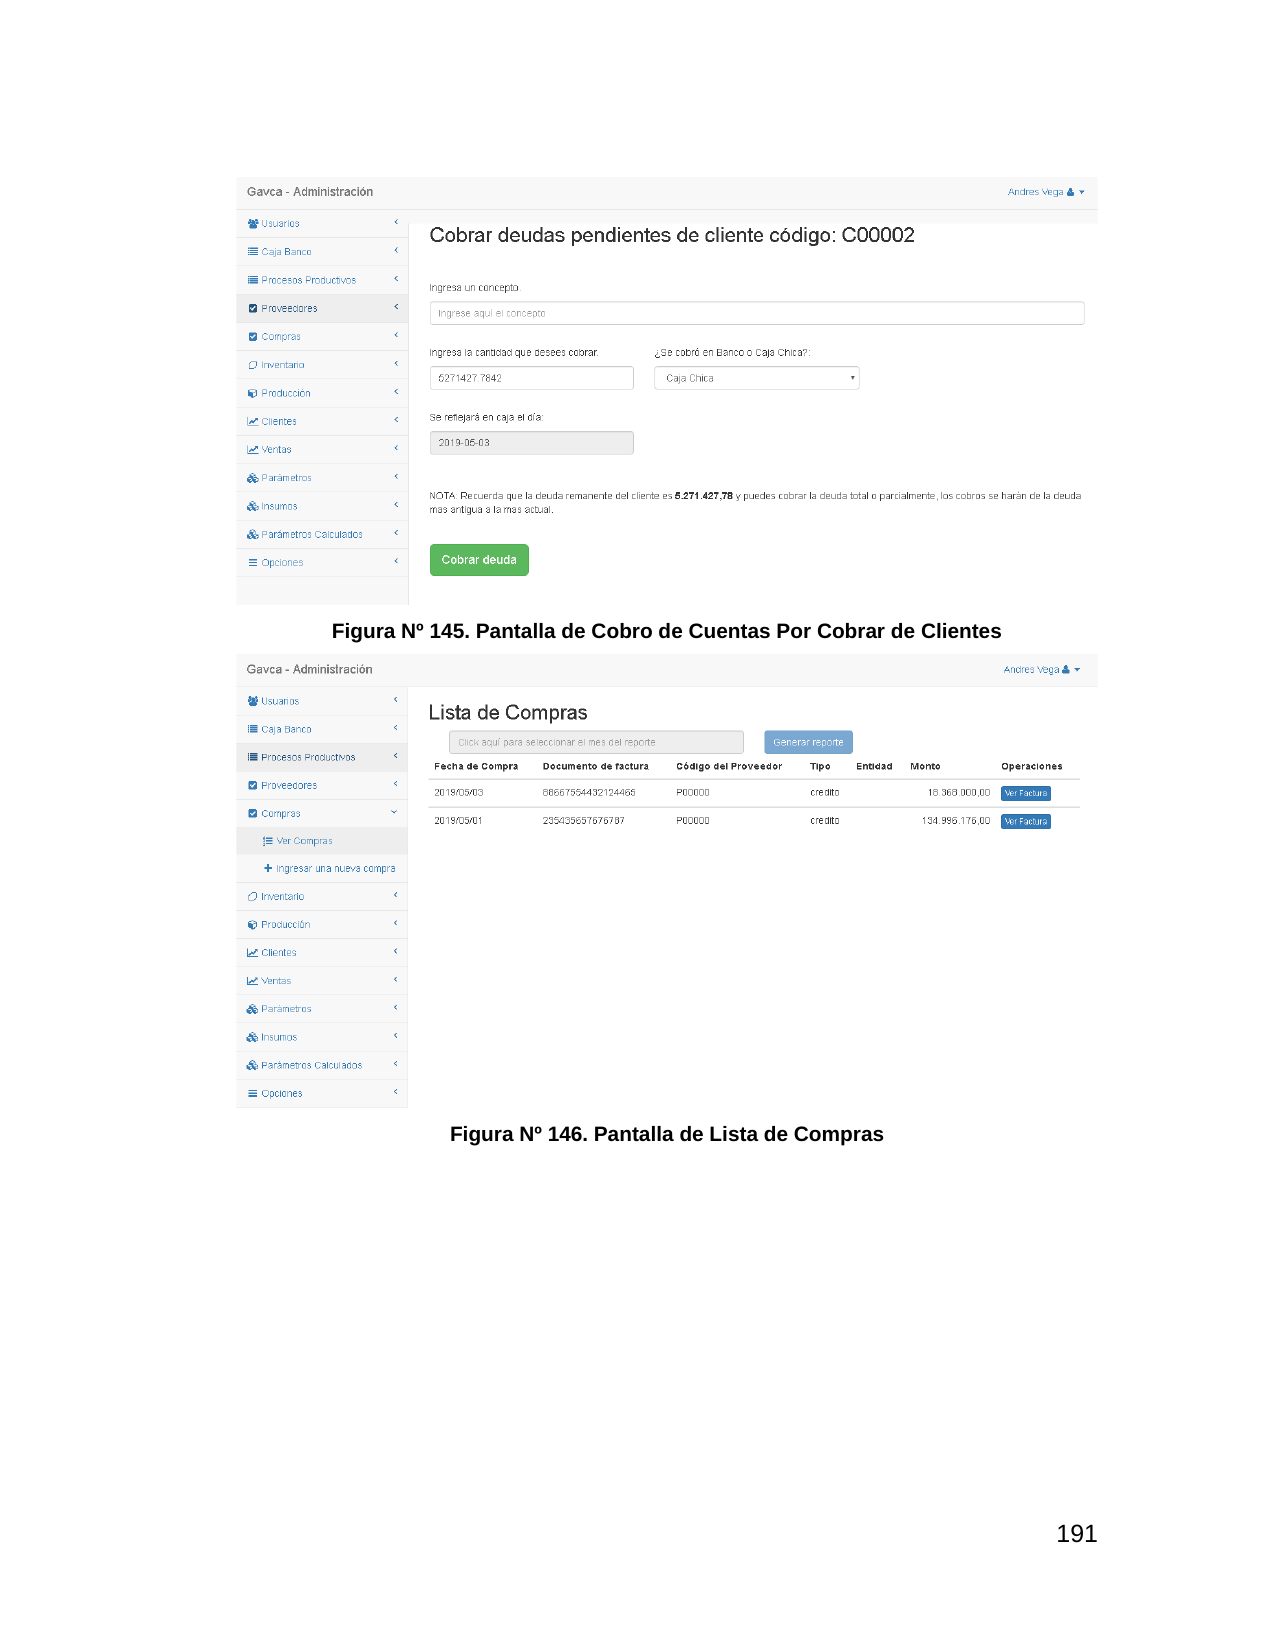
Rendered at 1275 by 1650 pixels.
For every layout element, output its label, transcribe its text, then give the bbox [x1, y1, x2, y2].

text Figura Nº 146. Pantalla de Lista de Compras [236, 1122, 1098, 1146]
text Figura Nº 145. Pantalla de Cobro de Cuentas Por Cobrar de Clientes [236, 618, 1098, 642]
picture [236, 654, 1098, 1108]
picture [236, 177, 1098, 605]
